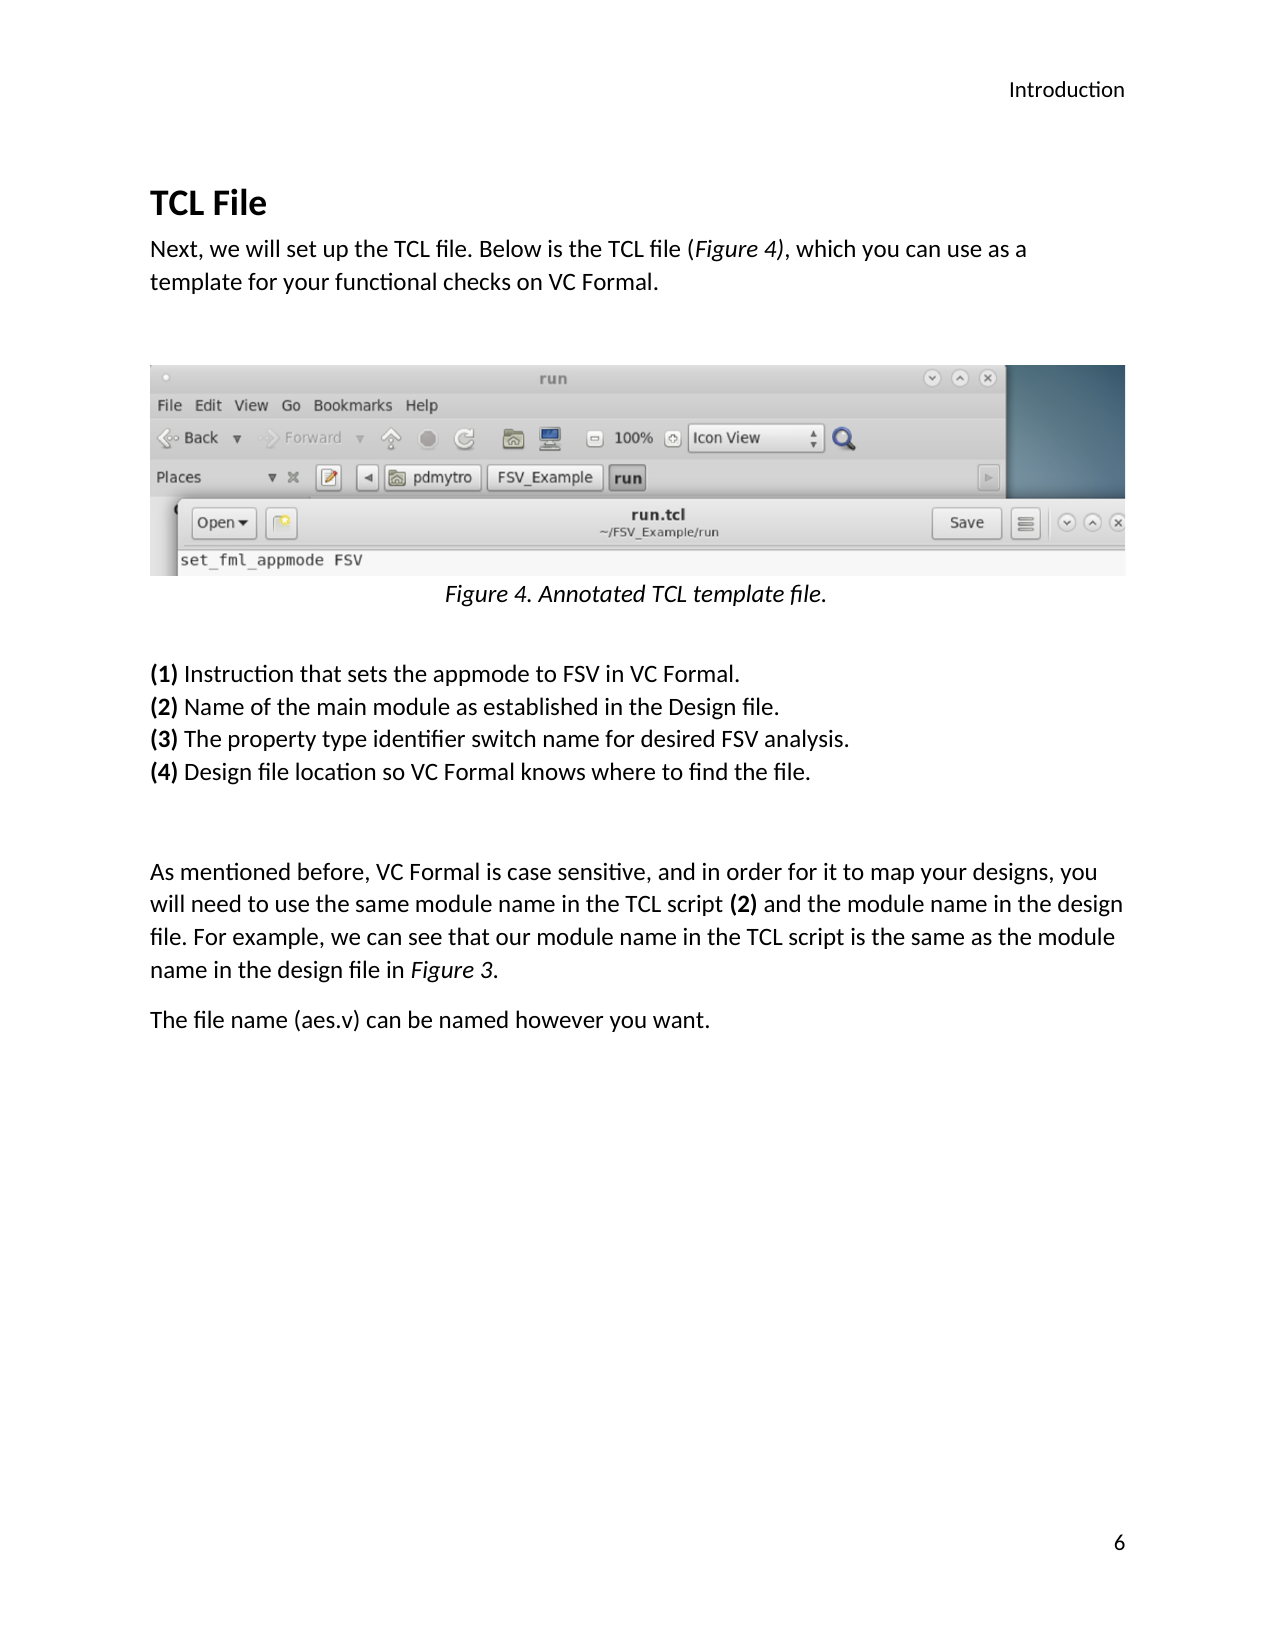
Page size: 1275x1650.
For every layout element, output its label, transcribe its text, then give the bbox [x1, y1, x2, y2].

text As mentioned before, VC Formal is case sensitive, and in order for it to map your designs, you will need to use the same module name in the TCL script (2) and the module name in the design file. For example, we can see that our module name in the TCL script is the same as the module name in the design file in Figure 3. [150, 856, 1125, 985]
picture [150, 365, 1125, 576]
text Figure 4. Annotated TCL template file. [150, 576, 1125, 639]
text (1) Instruction that sets the appmode to FSV in VC Formal. (2) Name of the main module as established in the Design file. (3) The property type identifier switch name for desired FSV analysis. (4) Design file location so VC Formal knows where to find the file. [150, 658, 1125, 787]
text The file name (aes.v) can be named however you want. [150, 1004, 1125, 1034]
subtitle TCL File [150, 179, 1125, 225]
text Next, we will set up the TCL file. Below is the TCL file (Figure 4), which you can use as a template for your functional checks on VC Formal. [150, 233, 1125, 297]
